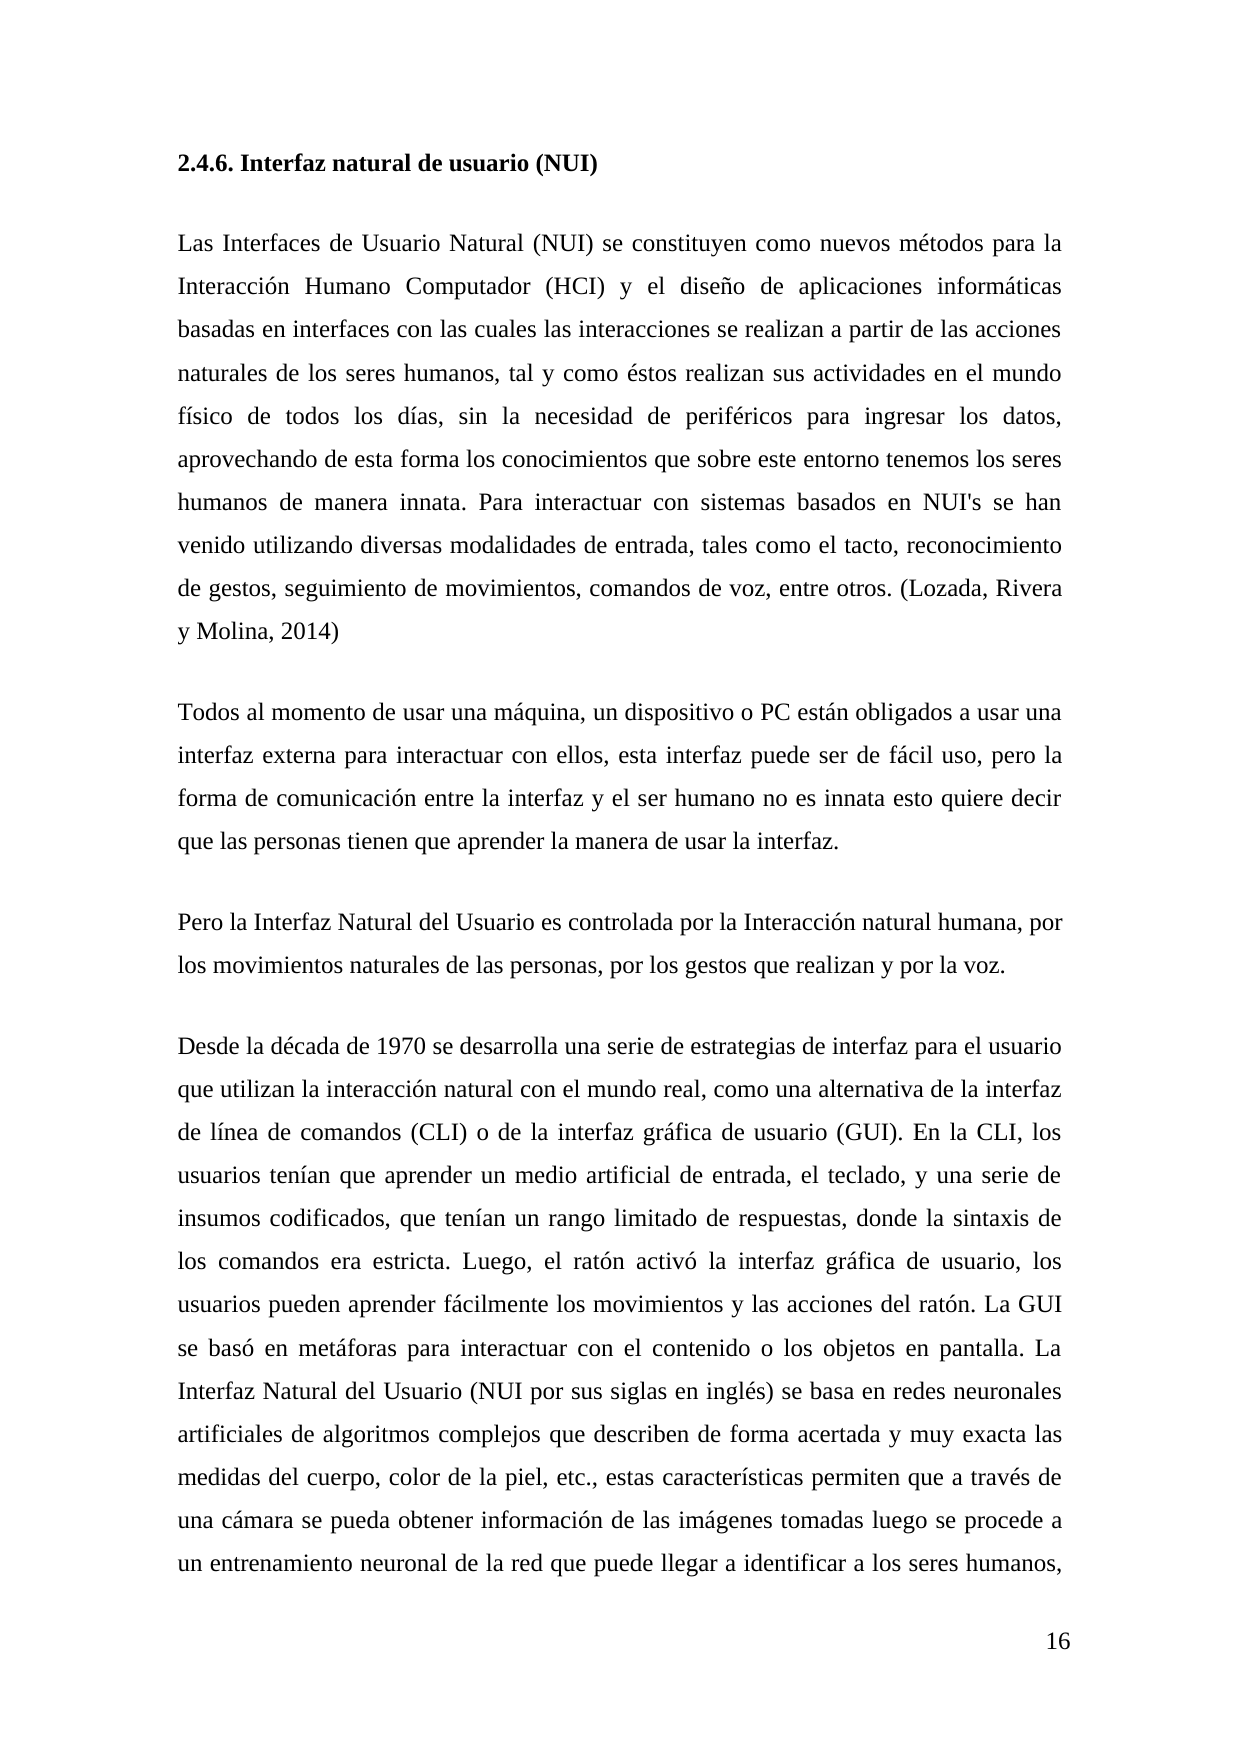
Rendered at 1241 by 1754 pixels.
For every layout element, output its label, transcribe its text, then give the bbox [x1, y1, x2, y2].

subtitle 2.4.6. Interfaz natural de usuario (NUI) [177, 148, 1063, 176]
text Pero la Interfaz Natural del Usuario es controlada por la Interacción natural humana, por los movimientos naturales de las personas, por los gestos que realizan y por la voz. [177, 907, 1063, 979]
text Todos al momento de usar una máquina, un dispositivo o PC están obligados a usar una interfaz externa para interactuar con ellos, esta interfaz puede ser de fácil uso, pero la forma de comunicación entre la interfaz y el ser humano no es innata esto quiere decir que las personas tienen que aprender la manera de usar la interfaz. [177, 697, 1063, 855]
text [177, 1031, 1063, 1577]
text Las Interfaces de Usuario Natural (NUI) se constituyen como nuevos métodos para la Interacción Humano Computador (HCI) y el diseño de aplicaciones informáticas basadas en interfaces con las cuales las interacciones se realizan a partir de las acciones naturales de los seres humanos, tal y como éstos realizan sus actividades en el mundo físico de todos los días, sin la necesidad de periféricos para ingresar los datos, aprovechando de esta forma los conocimientos que sobre este entorno tenemos los seres humanos de manera innata. Para interactuar con sistemas basados en NUI's se han venido utilizando diversas modalidades de entrada, tales como el tacto, reconocimiento de gestos, seguimiento de movimientos, comandos de voz, entre otros. (Lozada, Rivera y Molina, 2014) [177, 228, 1063, 645]
